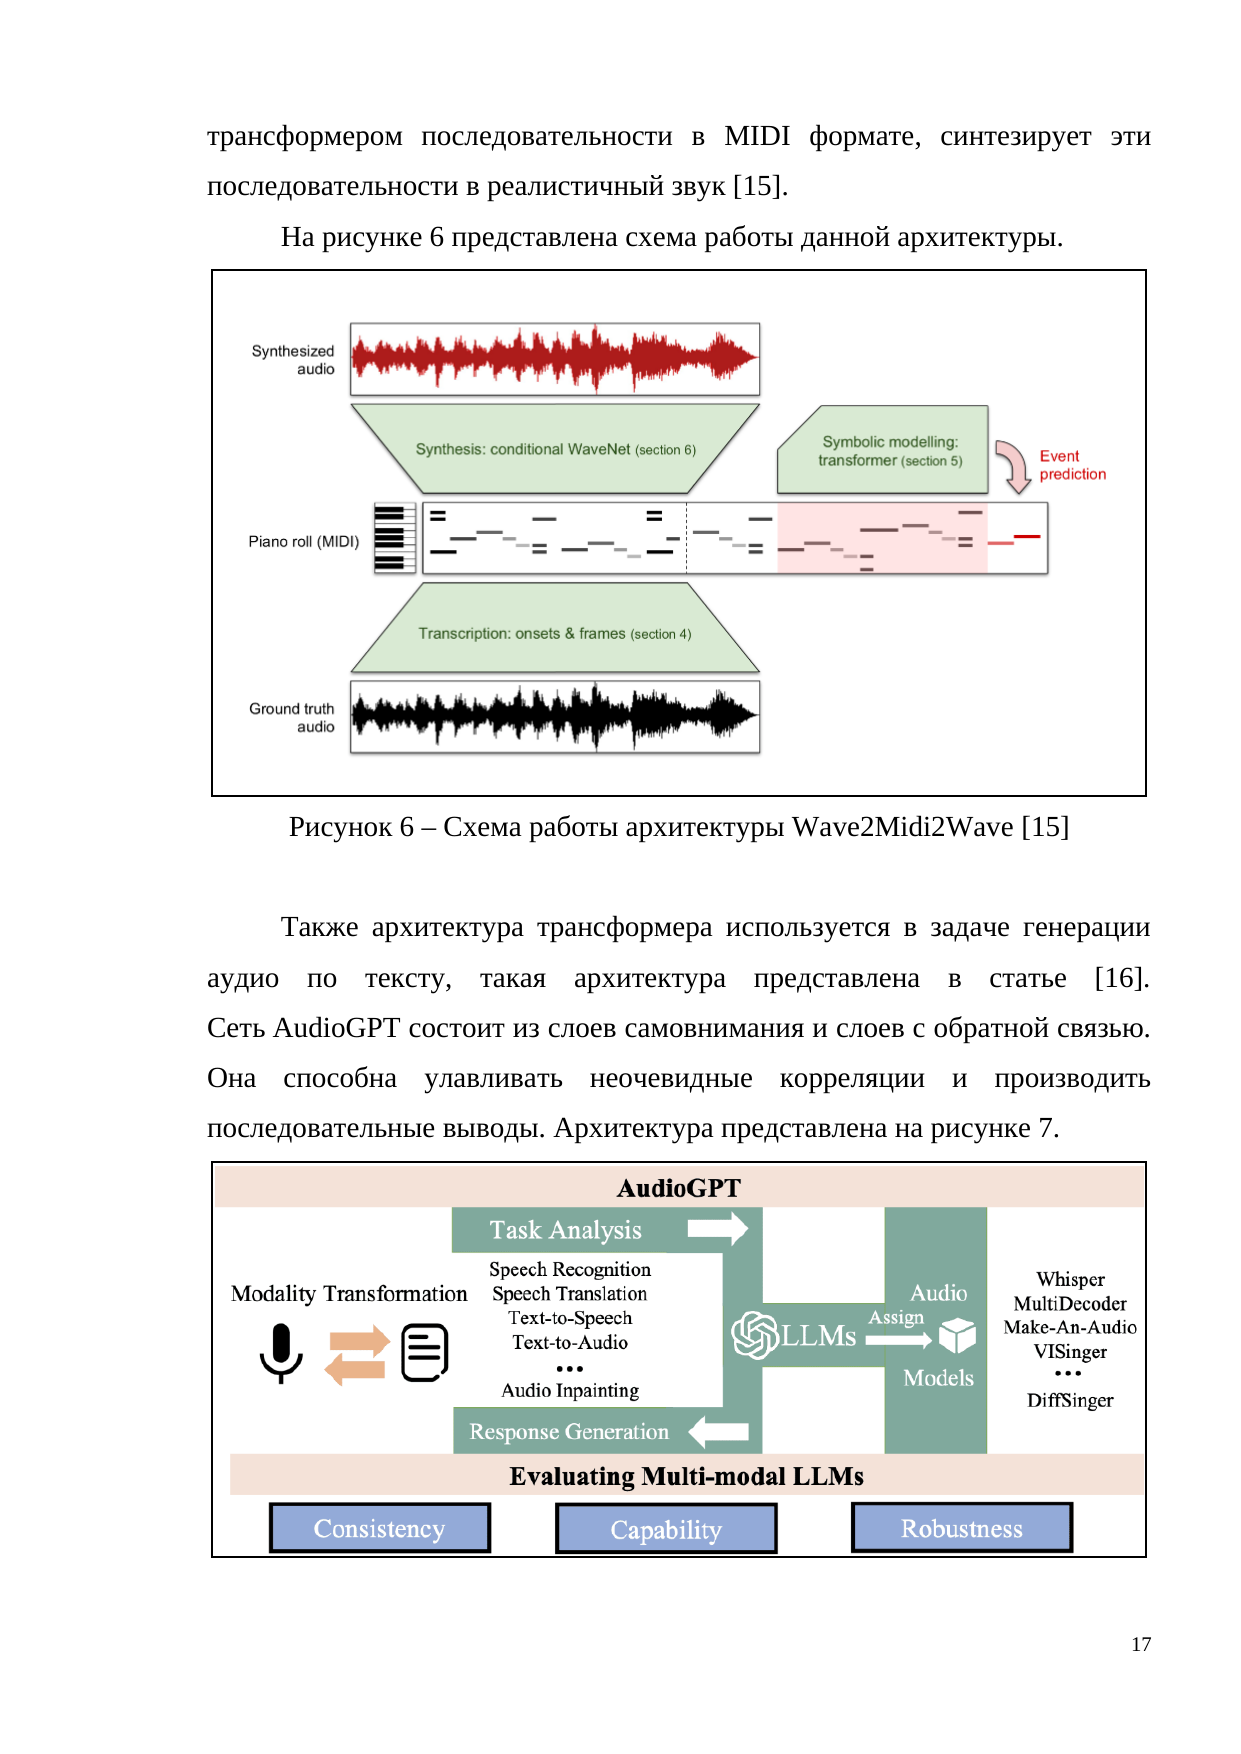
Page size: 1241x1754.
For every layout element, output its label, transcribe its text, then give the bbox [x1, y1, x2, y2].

list На рисунке 6 представлена схема работы данной архитектуры. [207, 219, 1152, 252]
list Также архитектура трансформера используется в задаче генерации аудио по тексту, такая архитектура представлена в статье [16]. Сеть AudioGPT состоит из слоев самовнимания и слоев с обратной связью. Она способна улавливать неочевидные корреляции и производить последовательные выводы. Архитектура представлена на рисунке 7. [207, 909, 1152, 1144]
picture [213, 271, 1145, 795]
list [207, 118, 1152, 202]
picture [213, 1163, 1145, 1556]
list Рисунок 6 – Схема работы архитектуры Wave2Midi2Wave [15] [207, 809, 1152, 842]
